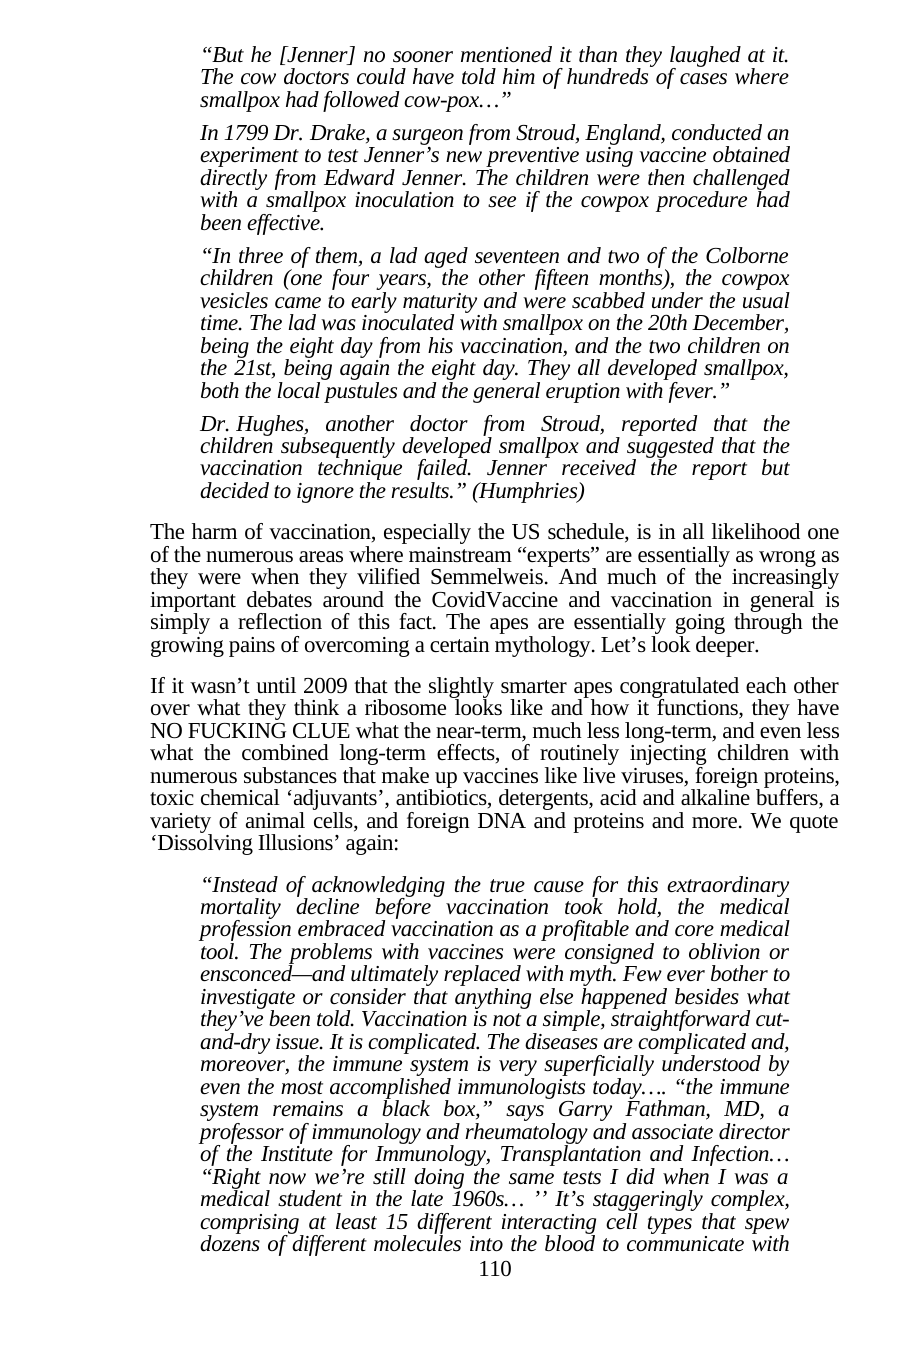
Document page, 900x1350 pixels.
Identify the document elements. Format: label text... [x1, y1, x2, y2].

text “But he [Jenner] no sooner mentioned it than they laughed at it. The cow doctors could have told him of hundreds of cases where smallpox had followed cow-pox…” [200, 45, 790, 112]
text Dr. Hughes, another doctor from Stroud, reported that the children subsequently developed smallpox and suggested that the vaccination technique failed. Jenner received the report but decided to ignore the results.” (Humphries) [200, 413, 790, 503]
text The harm of vaccination, especially the US schedule, is in all likelihood one of the numerous areas where mainstream “experts” are essentially as wrong as they were when they vilified Semmelweis. And much of the increasingly important debates around the CovidVaccine and vaccination in general is simply a reflection of this fact. The apes are essentially going through the growing pains of overcoming a certain mythology. Let’s look deeper. [150, 522, 840, 657]
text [200, 874, 790, 1257]
text “In three of them, a lad aged seventeen and two of the Colborne children (one four years, the other fifteen months), the cowpox vesicles came to early maturity and were scabbed under the usual time. The lad was inoculated with smallpox on the 20th December, being the eight day from his vaccination, and the two children on the 21st, being again the eight day. They all developed smallpox, both the local pustules and the general eruption with fever.” [200, 246, 790, 403]
text In 1799 Dr. Drake, a surgeon from Stroud, England, conducted an experiment to test Jenner’s new preventive using vaccine obtained directly from Edward Jenner. The children were then challenged with a smallpox inoculation to see if the cowpox procedure had been effective. [200, 123, 790, 235]
text If it wasn’t until 2009 that the slightly smarter apes congratulated each other over what they think a ribosome looks like and how it functions, they have NO FUCKING CLUE what the near-term, much less long-term, and even less what the combined long-term effects, of routinely injecting children with numerous substances that make up vaccines like live viruses, foreign proteins, toxic chemical ‘adjuvants’, antibiotics, detergents, acid and alkaline buffers, a variety of animal cells, and foreign DNA and proteins and more. We quote ‘Dissolving Illusions’ again: [150, 676, 840, 856]
